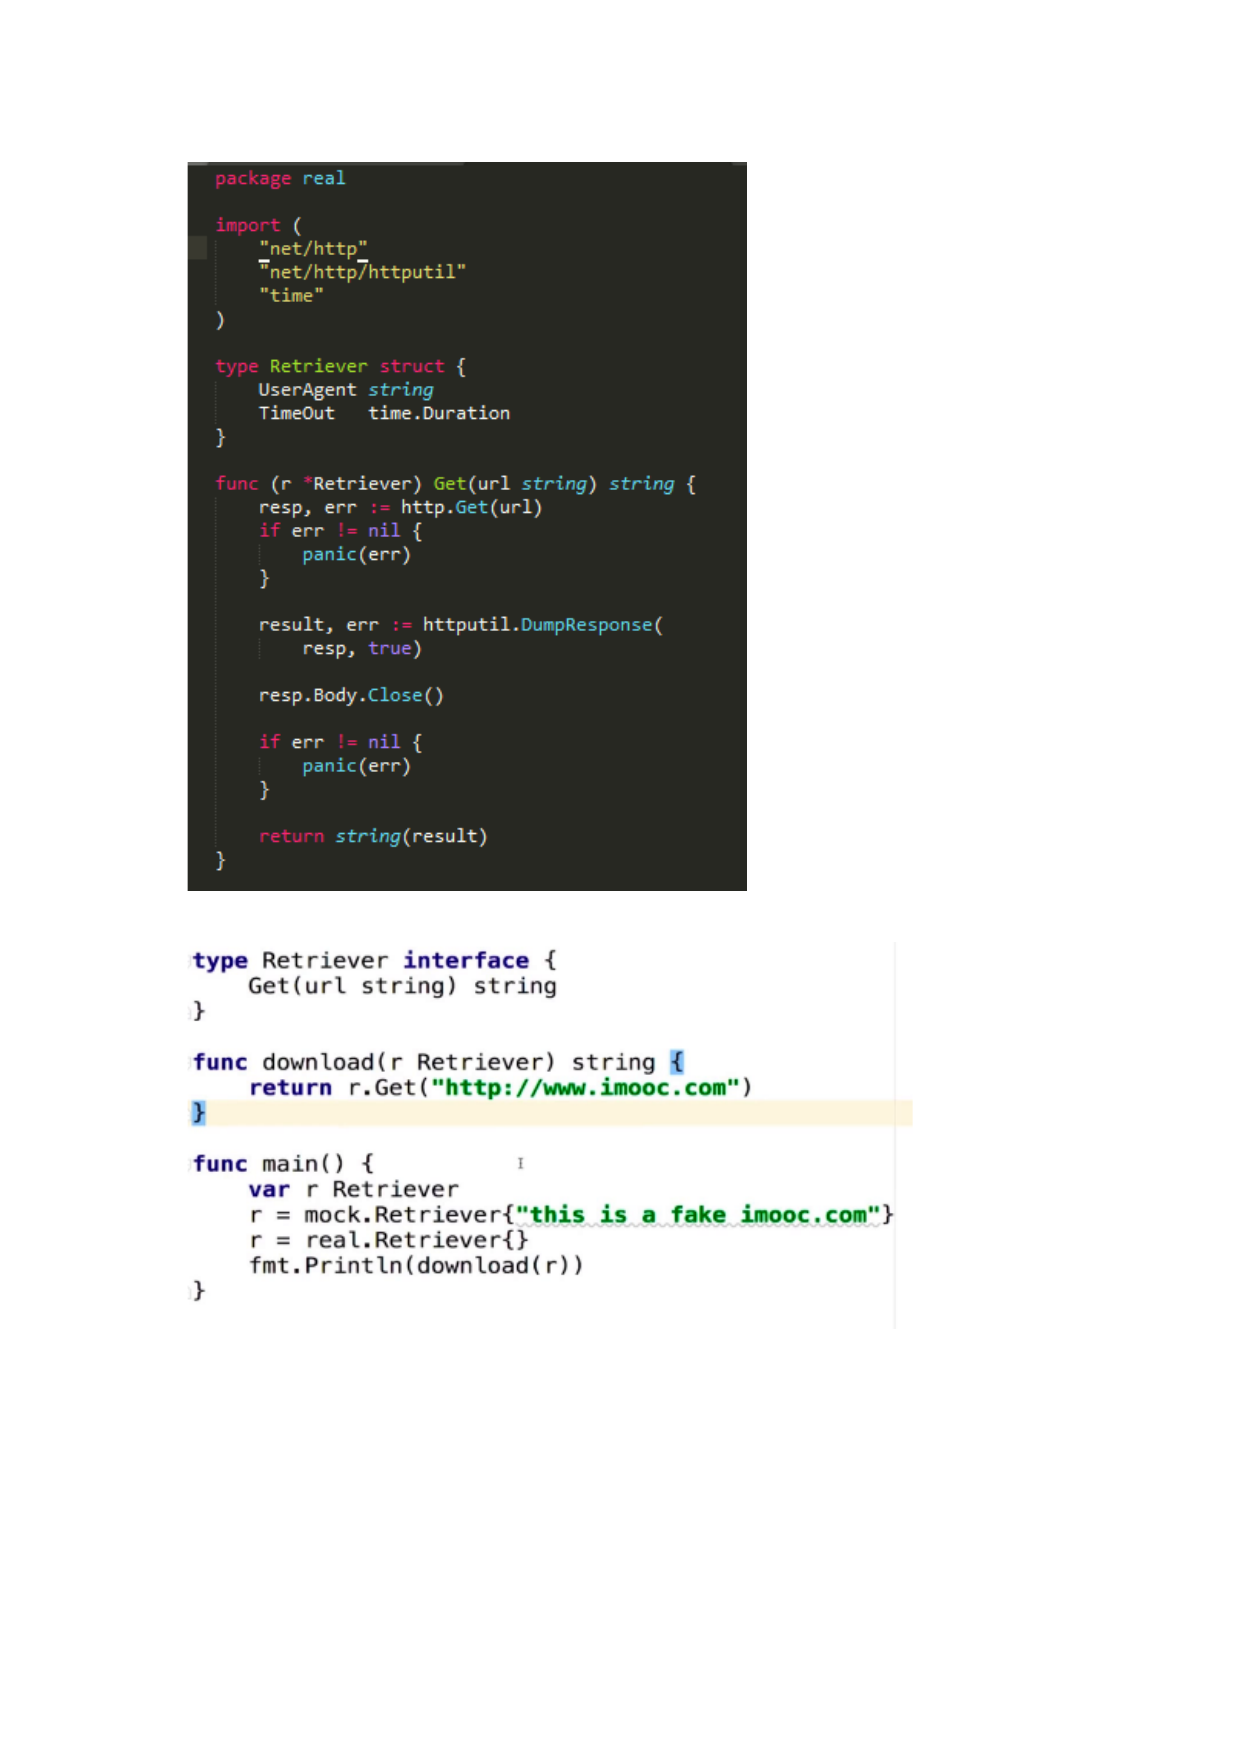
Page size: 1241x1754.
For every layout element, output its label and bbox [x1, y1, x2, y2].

picture [187, 942, 913, 1329]
picture [187, 162, 747, 891]
